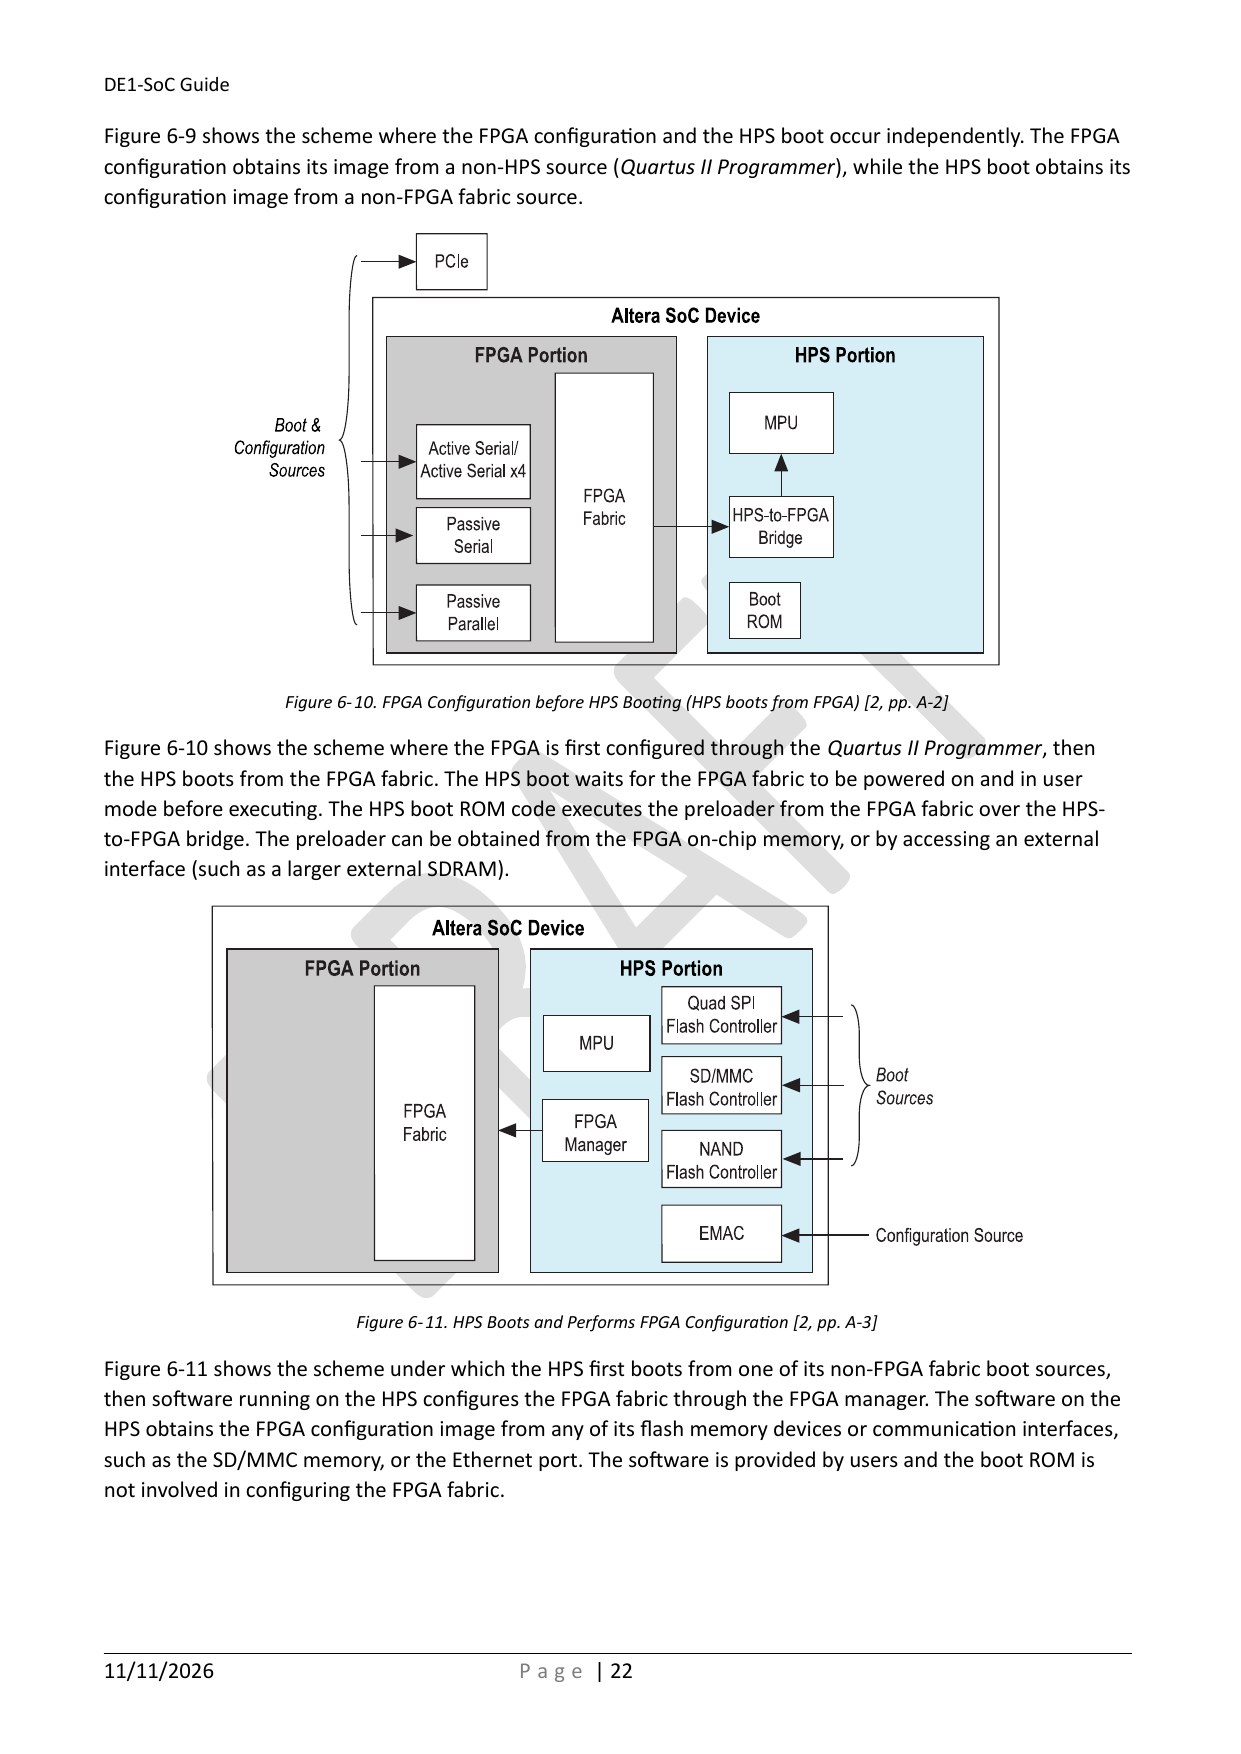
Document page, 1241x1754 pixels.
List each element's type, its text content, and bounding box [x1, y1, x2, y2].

text Figure 6-7. HPS Boots and Performs FPGA Configuration [103, 1310, 1132, 1333]
text Figure 6-6. FPGA Configuration before HPS Booting (HPS boots from FPGA) [103, 690, 1132, 713]
